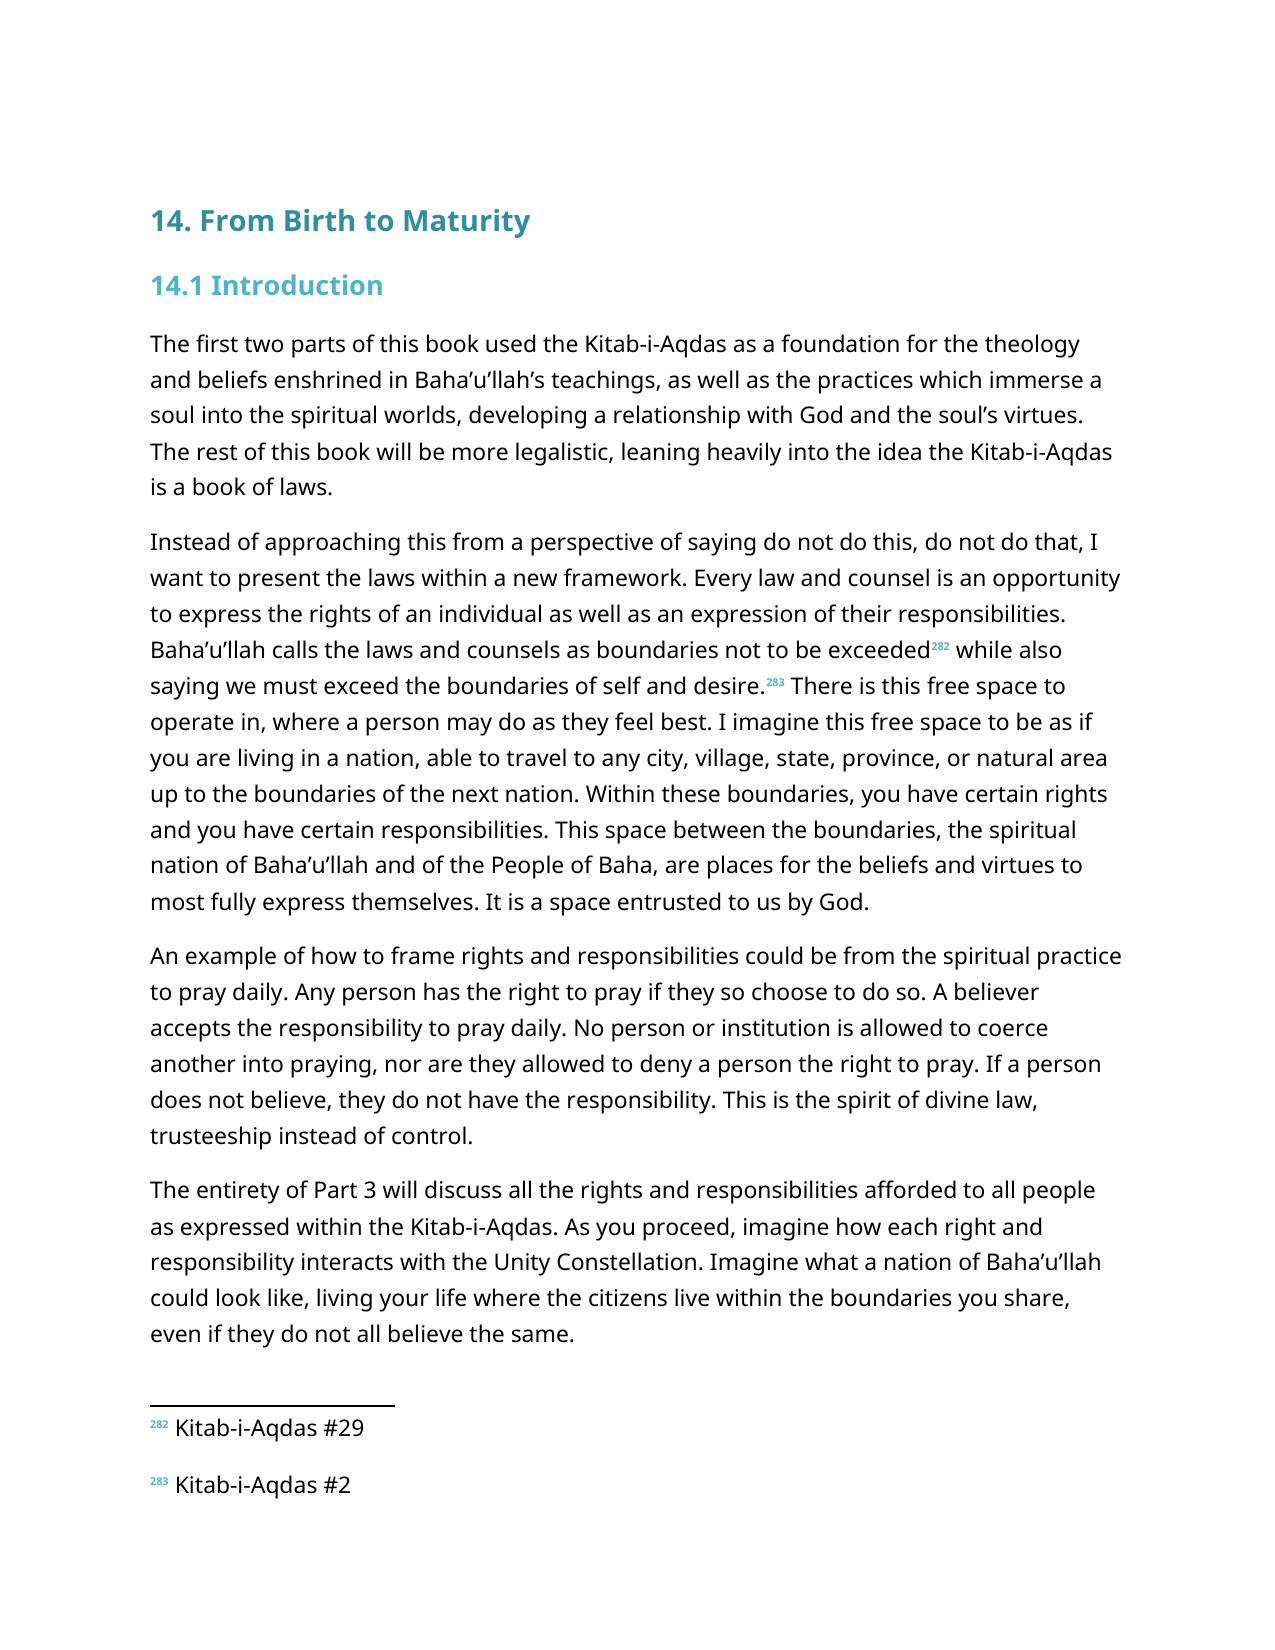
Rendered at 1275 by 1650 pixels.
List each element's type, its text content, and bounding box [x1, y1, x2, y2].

text The entirety of Part 3 will discuss all the rights and responsibilities afforded to all people as expressed within the Kitab-i-Aqdas. As you proceed, imagine how each right and responsibility interacts with the Unity Constellation. Imagine what a nation of Baha’u’llah could look like, living your life where the citizens live within the boundaries you share, even if they do not all believe the same. [150, 1174, 1125, 1349]
text The first two parts of this book used the Kitab-i-Aqdas as a foundation for the theology and beliefs enshrined in Baha’u’llah’s teachings, as well as the practices which immerse a soul into the spiritual worlds, developing a relationship with God and the soul’s virtues. The rest of this book will be more legalistic, leaning heavily into the idea the Kitab-i-Aqdas is a book of laws. [150, 328, 1125, 503]
subtitle 14.1 Introduction [150, 266, 1125, 303]
subtitle 14. From Birth to Maturity [150, 200, 1125, 240]
text Instead of approaching this from a perspective of saying do not do this, do not do that, I want to present the laws within a new framework. Every law and counsel is an opportunity to express the rights of an individual as well as an expression of their responsibilities. Baha’u’llah calls the laws and counsels as boundaries not to be exceeded while also saying we must exceed the boundaries of self and desire. There is this free space to operate in, where a person may do as they feel best. I imagine this free space to be as if you are living in a nation, able to travel to any city, village, state, province, or natural area up to the boundaries of the next nation. Within these boundaries, you have certain rights and you have certain responsibilities. This space between the boundaries, the spiritual nation of Baha’u’llah and of the People of Baha, are places for the beliefs and virtues to most fully express themselves. It is a space entrusted to us by God. [150, 526, 1125, 917]
text An example of how to frame rights and responsibilities could be from the spiritual practice to pray daily. Any person has the right to pray if they so choose to do so. A believer accepts the responsibility to pray daily. No person or institution is allowed to coerce another into praying, nor are they allowed to deny a person the right to pray. If a person does not believe, they do not have the responsibility. This is the spirit of divine law, trusteeship instead of control. [150, 940, 1125, 1151]
